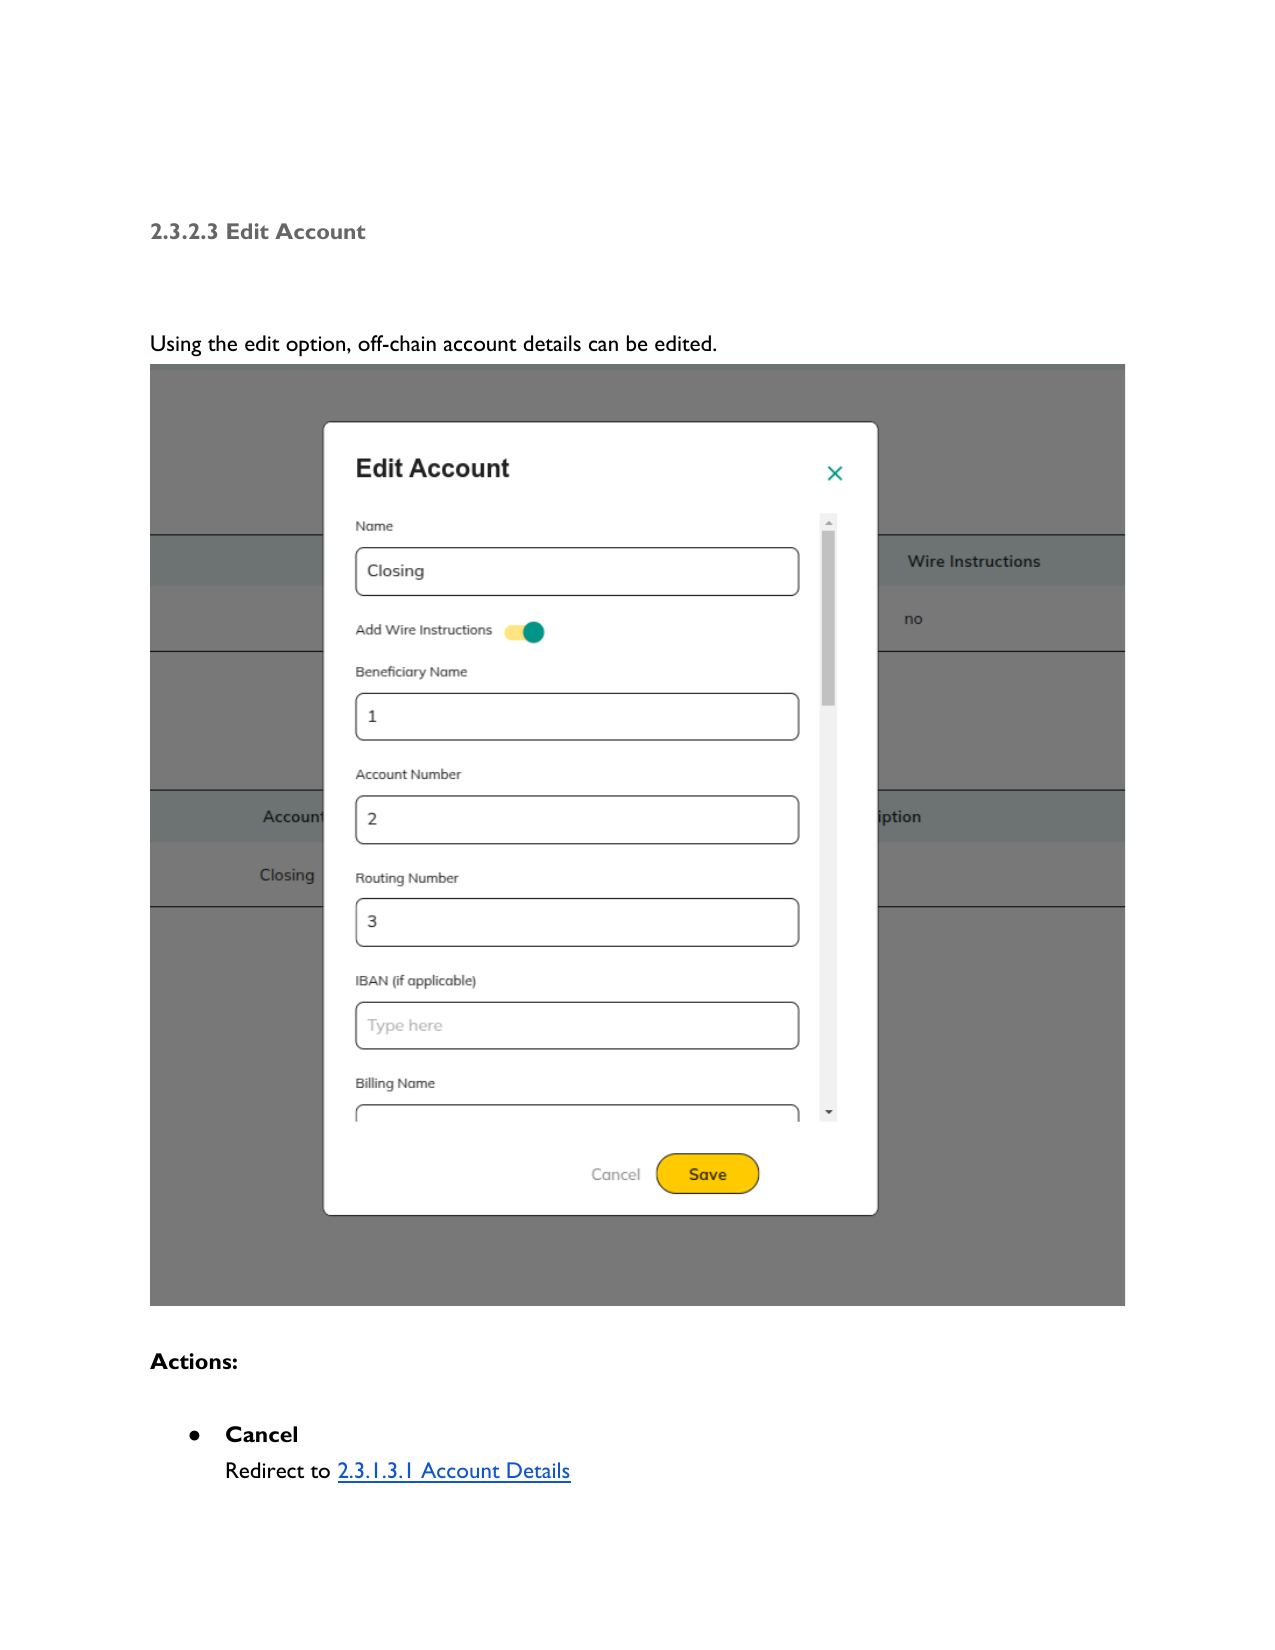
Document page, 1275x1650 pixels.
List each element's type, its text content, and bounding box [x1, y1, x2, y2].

text Redirect to 2.3.1.3.1 Account Details [225, 1454, 1125, 1486]
subtitle 2.3.2.3 Edit Account [150, 215, 1125, 247]
list Cancel [187, 1418, 1125, 1450]
text Using the edit option, off-chain account details can be edited. [150, 328, 1125, 359]
text Actions: [150, 1346, 1125, 1377]
picture [150, 364, 1125, 1306]
